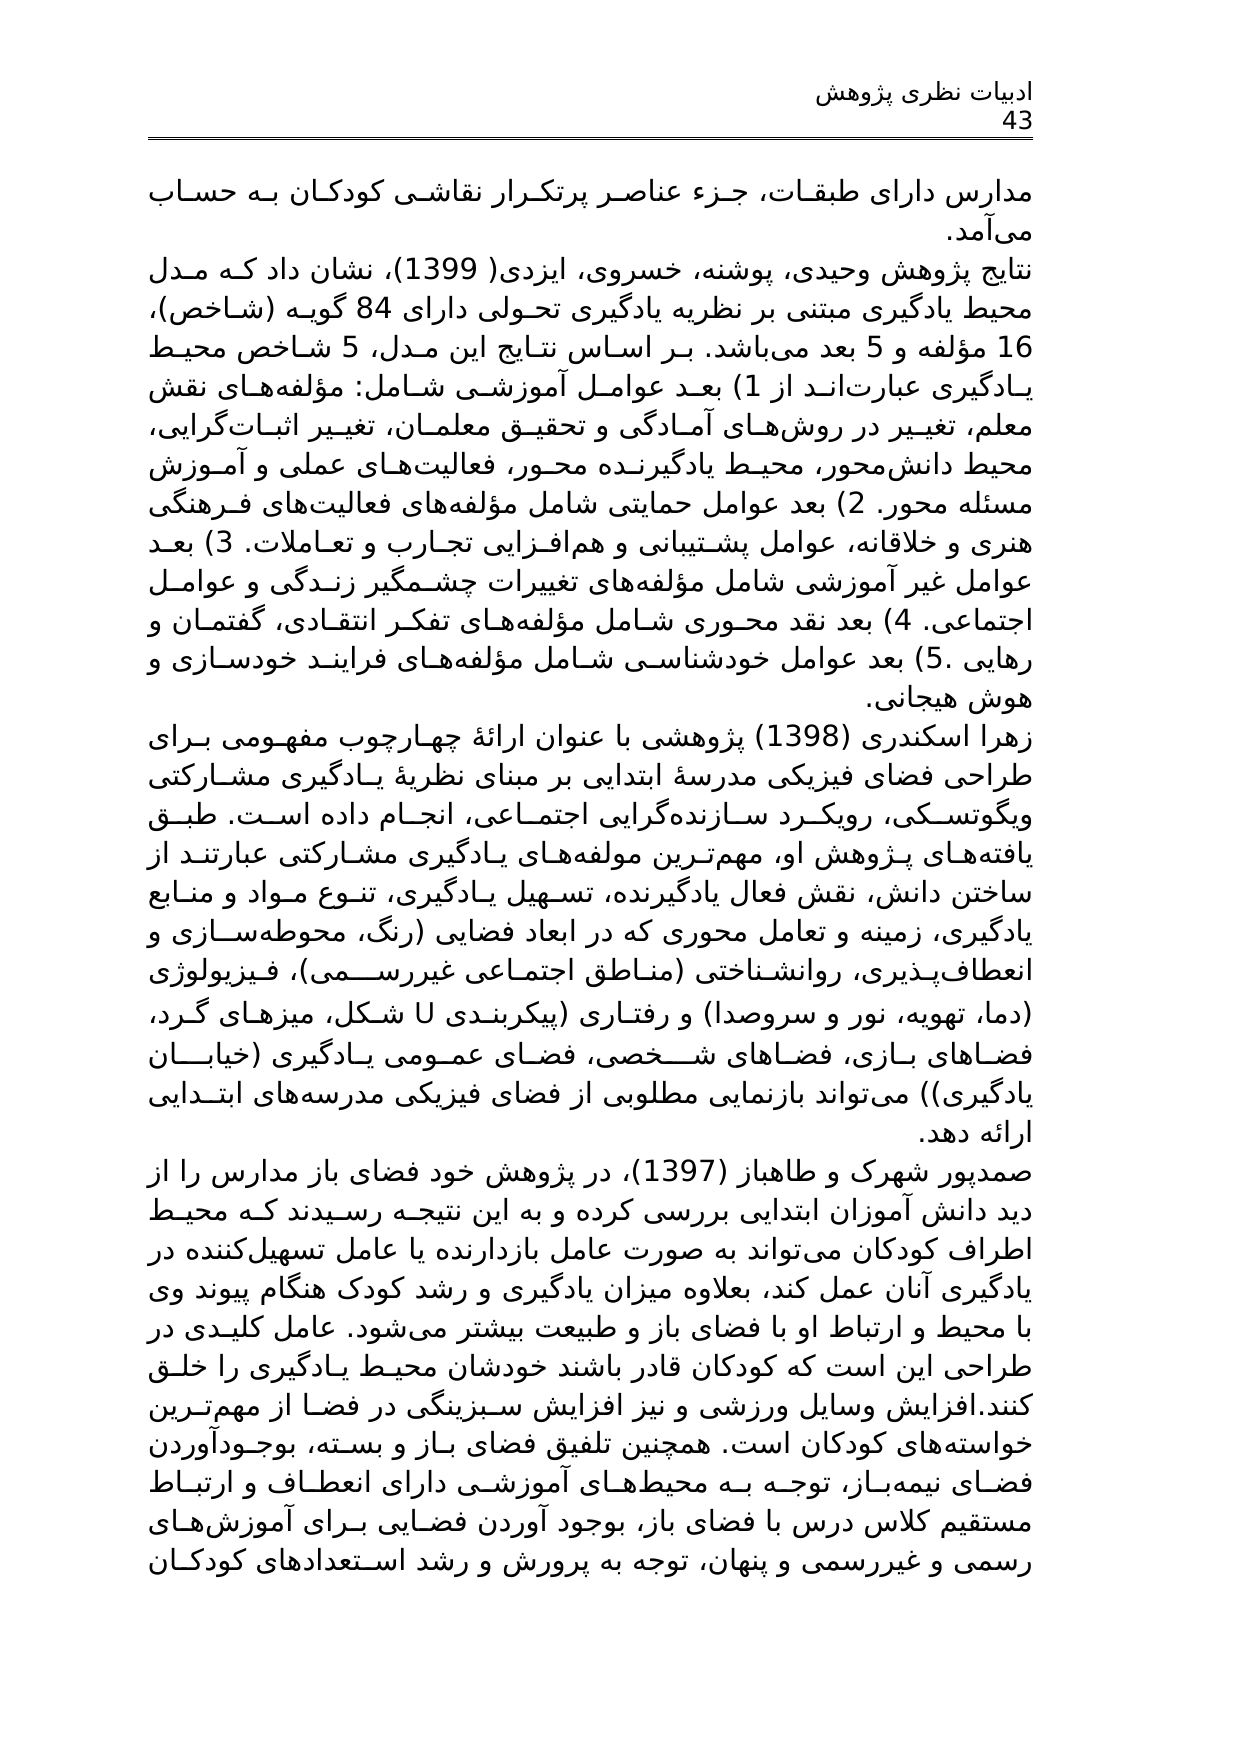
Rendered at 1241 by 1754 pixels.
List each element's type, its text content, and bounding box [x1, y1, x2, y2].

text زهرا اسکندری (1398) پژوهشی با عنوان ارائۀ چهارچوب مفهومی برای طراحی فضای فیزیکی مدرسۀ ابتدایی بر مبنای نظریۀ یادگیری مشارکتی ویگوتسکی، رویکرد سازنده‌گرایی اجتماعی، انجام داده است. طبق یافته‌های پژوهش او، مهم‌ترین مولفه‌های یادگیری مشارکتی عبارتند از ساختن دانش، نقش فعال یادگیرنده، تسهیل یادگیری، تنوع مواد و منابع یادگیری، زمینه و تعامل محوری که در ابعاد فضایی (رنگ، محوطه‌ســازی و انعطاف‌پذیری، روانشناختی (مناطق اجتماعی غیررســمی)، فیزیولوژی (دما، تهویه، نور و سروصدا) و رفتاری (پیکربندی U شکل، میزهای گرد، فضاهای بازی، فضاهای شــخصی، فضای عمومی یادگیری (خیابــان یادگیری)) می‌تواند بازنمایی مطلوبی از فضای فیزیکی مدرسه‌های ابتدایی ارائه دهد. [148, 720, 1033, 1149]
text نتایج پژوهش وحیدی، پوشنه، خسروی، ایزدی( 1399)، نشان داد که مدل محیط یادگیری مبتنی بر نظریه یادگیری تحولی دارای 84 گویه (شاخص)، 16 مؤلفه و 5 بعد می‌باشد. بر اساس نتایج‌ این مدل، 5 شاخص محیط یادگیری عبارت‌اند از 1) بعد عوامل آموزشی شامل: مؤلفه‌های نقش معلم، تغییر در روش‌های آمادگی و تحقیق معلمان، تغییر اثبات‌گرایی، محیط دانش‌محور، محیط یادگیرنده محور، فعالیت‌های عملی و آموزش مسئله محور. 2) بعد عوامل حمایتی شامل مؤلفه‌های فعالیت‌های فرهنگی هنری و خلاقانه، عوامل پشتیبانی و هم‌افزایی تجارب و تعاملات. 3) بعد عوامل غیر آموزشی شامل مؤلفه‌های تغییرات چشمگیر زندگی و عوامل اجتماعی. 4) بعد نقد محوری شامل مؤلفه‌های تفکر انتقادی، گفتمان و رهایی .5) بعد عوامل خودشناسی شامل مؤلفه‌های فرایند خودسازی و هوش هیجانی. [148, 252, 1033, 715]
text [148, 1154, 1033, 1578]
